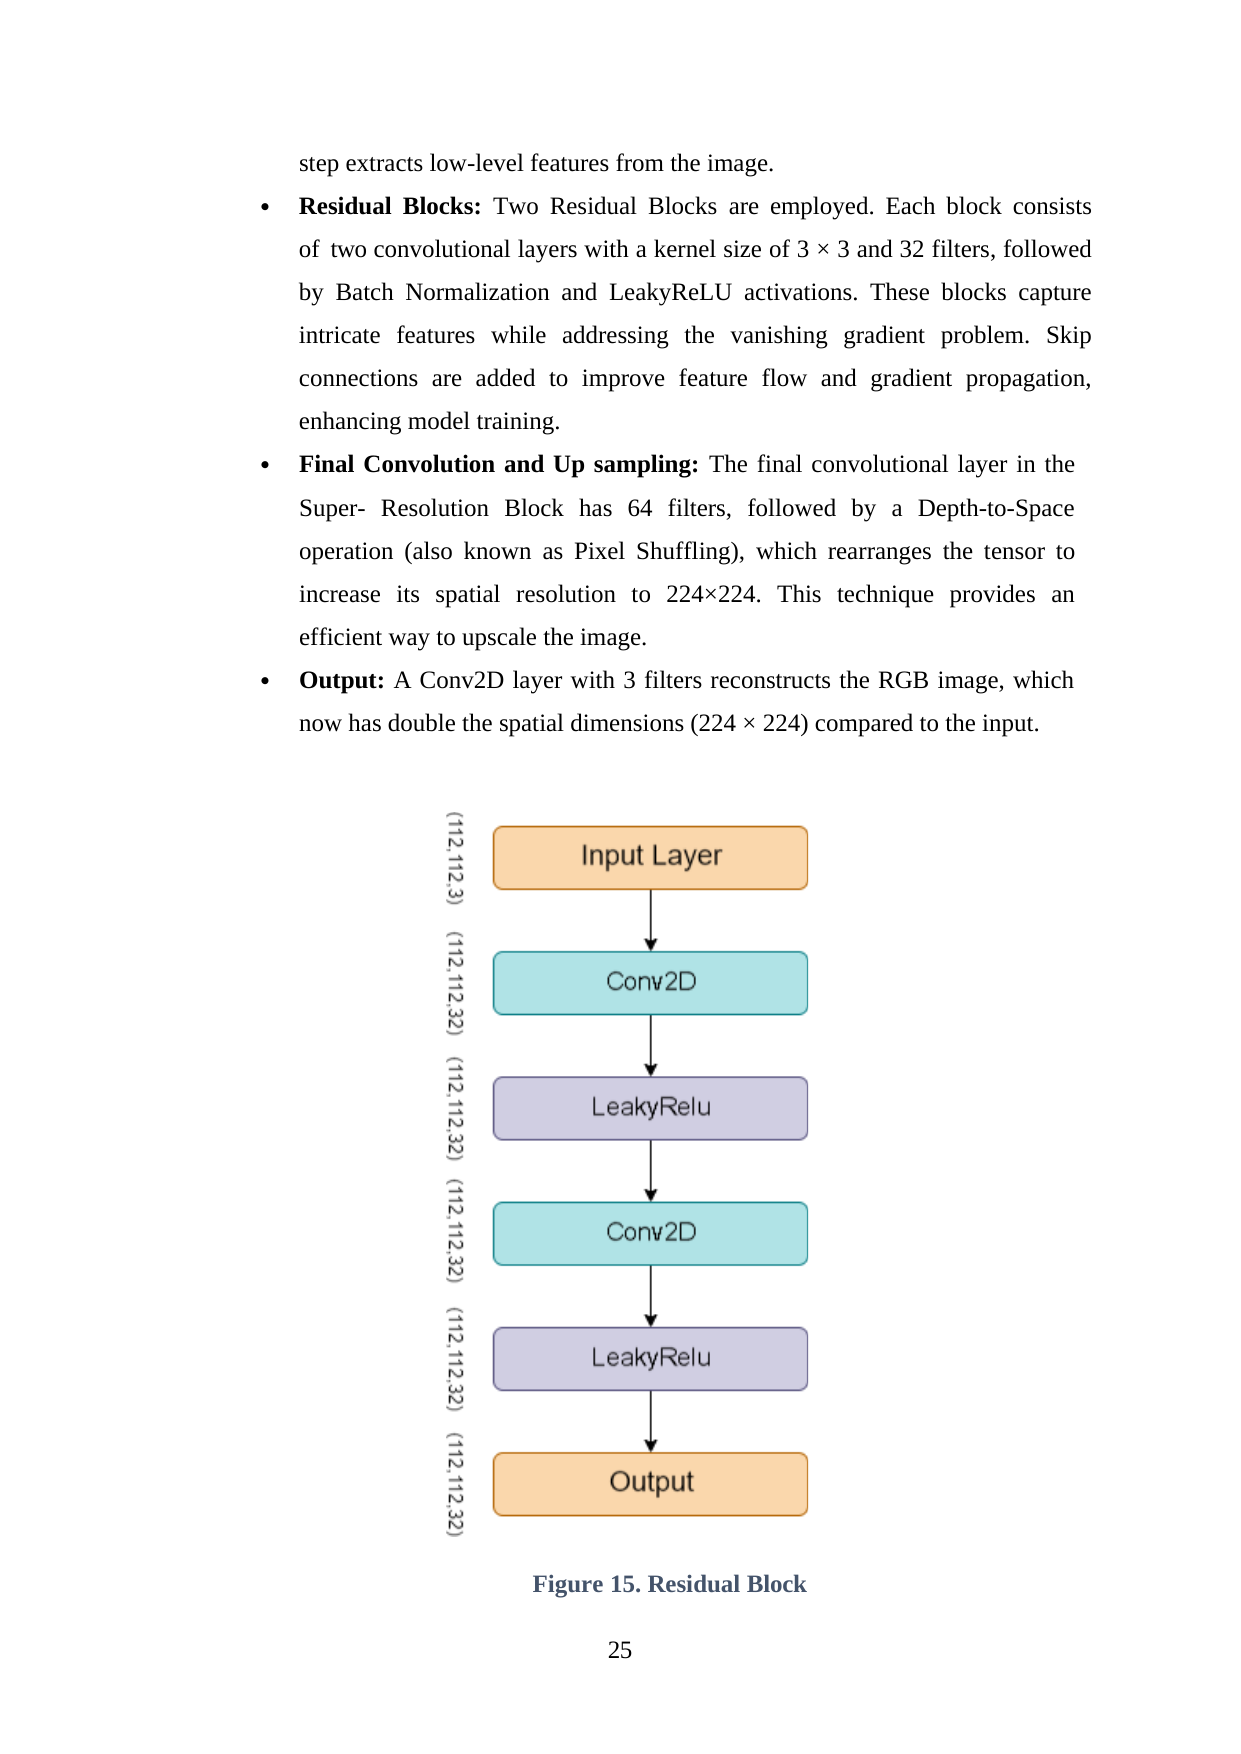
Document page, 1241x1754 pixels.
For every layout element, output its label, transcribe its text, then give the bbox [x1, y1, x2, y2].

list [261, 148, 1076, 176]
list Final Convolution and Up sampling: The final convolutional layer in the Super- Resolution Block has 64 filters, followed by a Depth-to-Space operation (also known as Pixel Shuffling), which rearranges the tensor to increase its spatial resolution to 224×224. This technique provides an efficient way to upscale the image. [261, 449, 1076, 651]
list Residual Blocks: Two Residual Blocks are employed. Each block consists of two convolutional layers with a kernel size of 3 × 3 and 32 filters, followed by Batch Normalization and LeakyReLU activations. These blocks capture intricate features while addressing the vanishing gradient problem. Skip connections are added to improve feature flow and gradient propagation, enhancing model training. [261, 191, 1092, 435]
list Output: A Conv2D layer with 3 filters reconstructs the RGB image, which now has double the spatial dimensions (224 × 224) compared to the input. [261, 665, 1075, 737]
text Figure 15. Residual Block [261, 1569, 1078, 1597]
picture [446, 812, 809, 1537]
